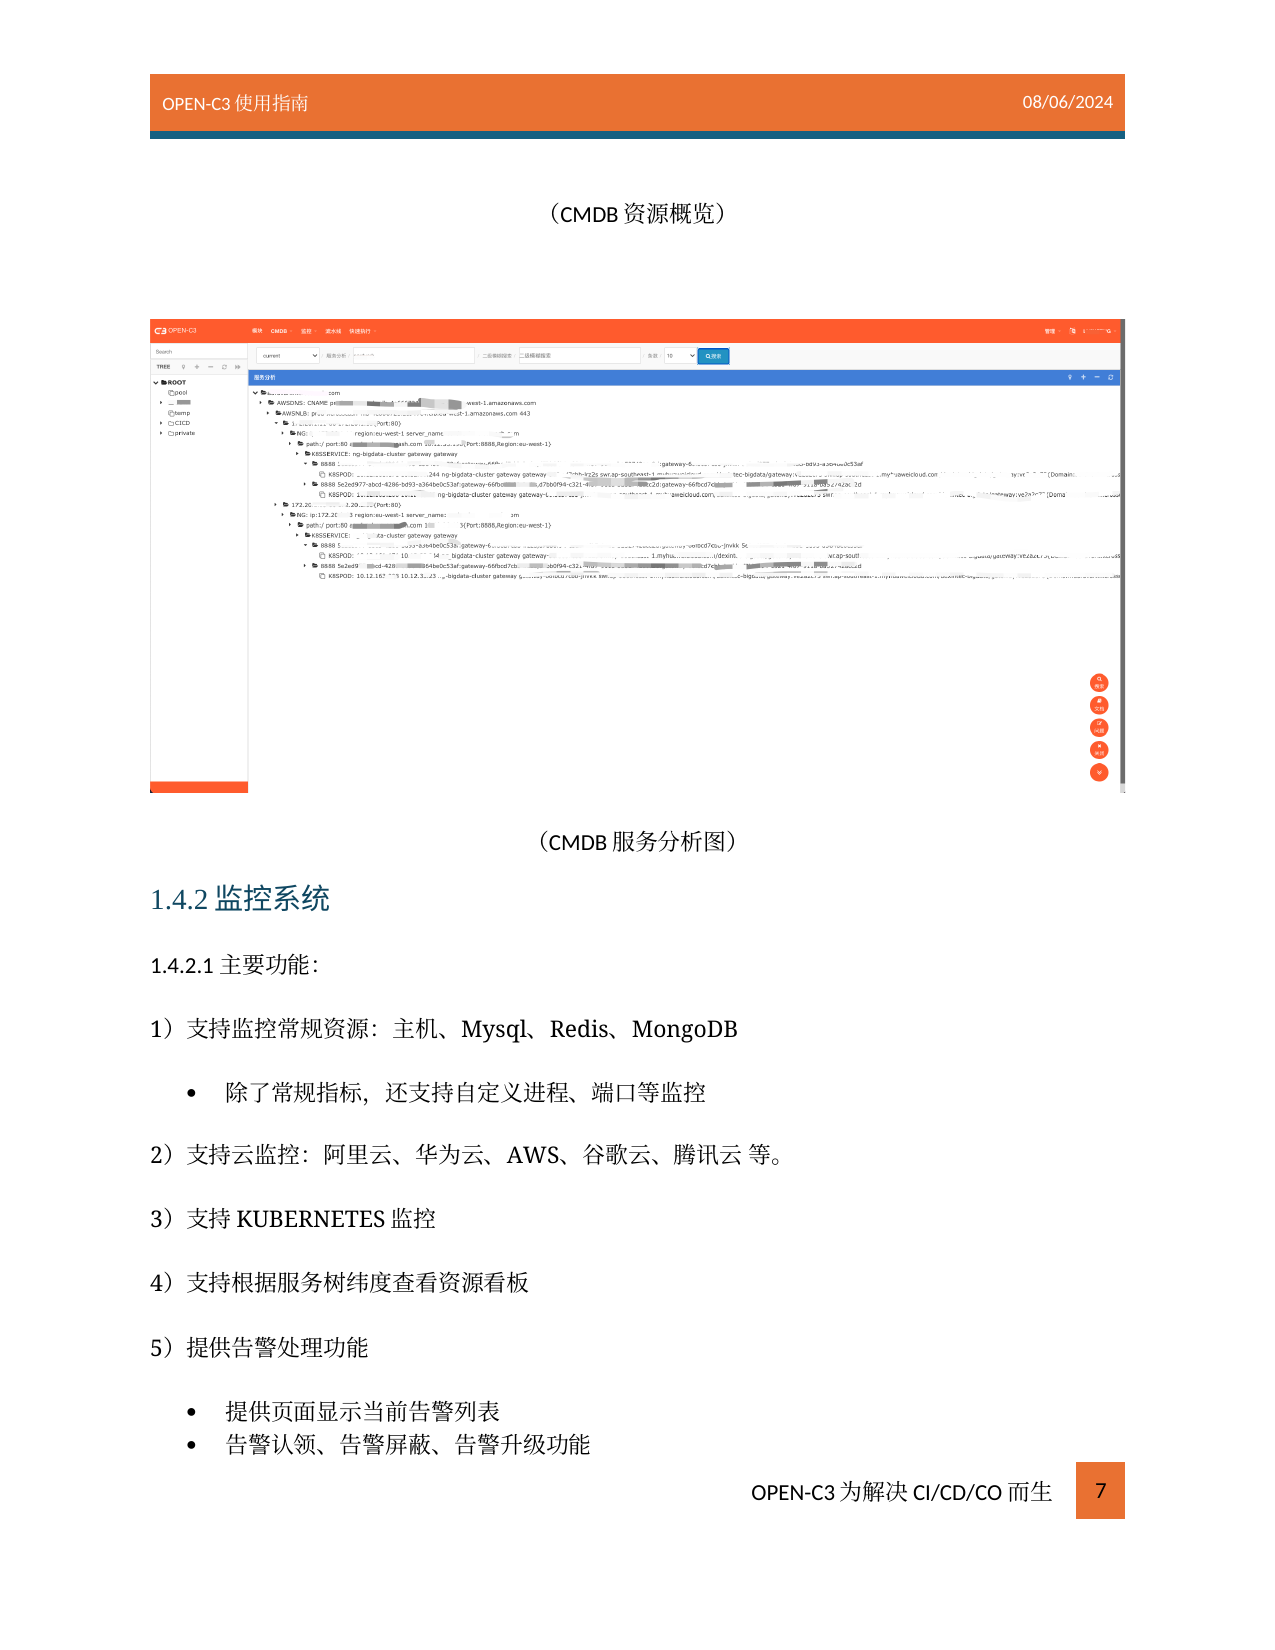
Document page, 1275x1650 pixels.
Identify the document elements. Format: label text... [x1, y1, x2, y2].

picture [150, 319, 1125, 793]
text 3）支持KUBERNETES监控 [150, 1201, 1125, 1234]
text 1.4.2.1 主要功能： [150, 947, 1125, 979]
text 4）支持根据服务树纬度查看资源看板 [150, 1266, 1125, 1299]
text 5）提供告警处理功能 [150, 1330, 1125, 1363]
list 告警认领、告警屏蔽、告警升级功能 [187, 1427, 1125, 1460]
subtitle 1.4.2监控系统 [150, 875, 1125, 917]
text （CMDB服务分析图） [150, 824, 1125, 857]
text 1）支持监控常规资源：主机、Mysql、Redis、MongoDB [150, 1011, 1125, 1044]
text （CMDB资源概览） [150, 196, 1125, 229]
text 2）支持云监控：阿里云、华为云、AWS、谷歌云、腾讯云 等。 [150, 1137, 1125, 1170]
list 提供页面显示当前告警列表 [187, 1394, 1125, 1427]
list 除了常规指标，还支持自定义进程、端口等监控 [187, 1075, 1125, 1108]
